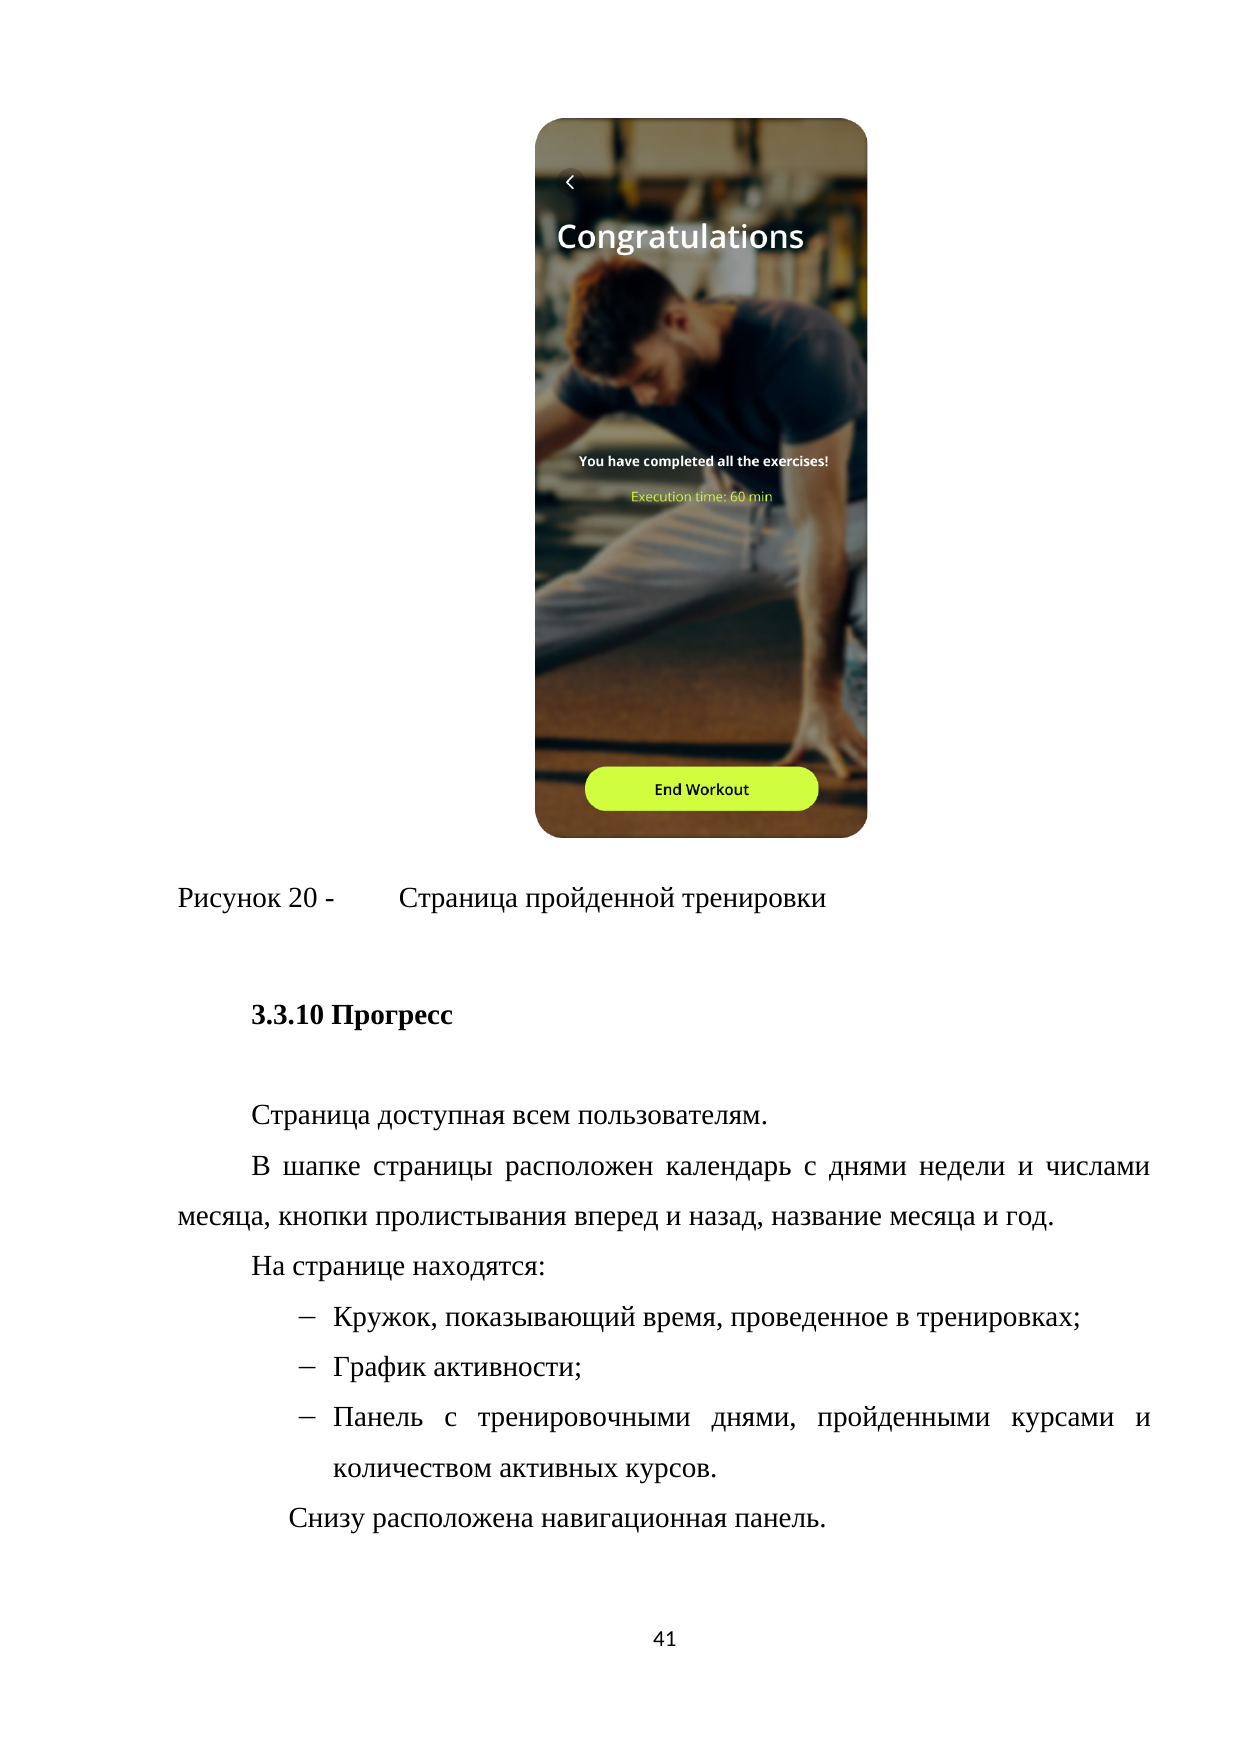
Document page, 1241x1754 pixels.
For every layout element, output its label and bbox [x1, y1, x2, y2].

picture [535, 118, 868, 838]
